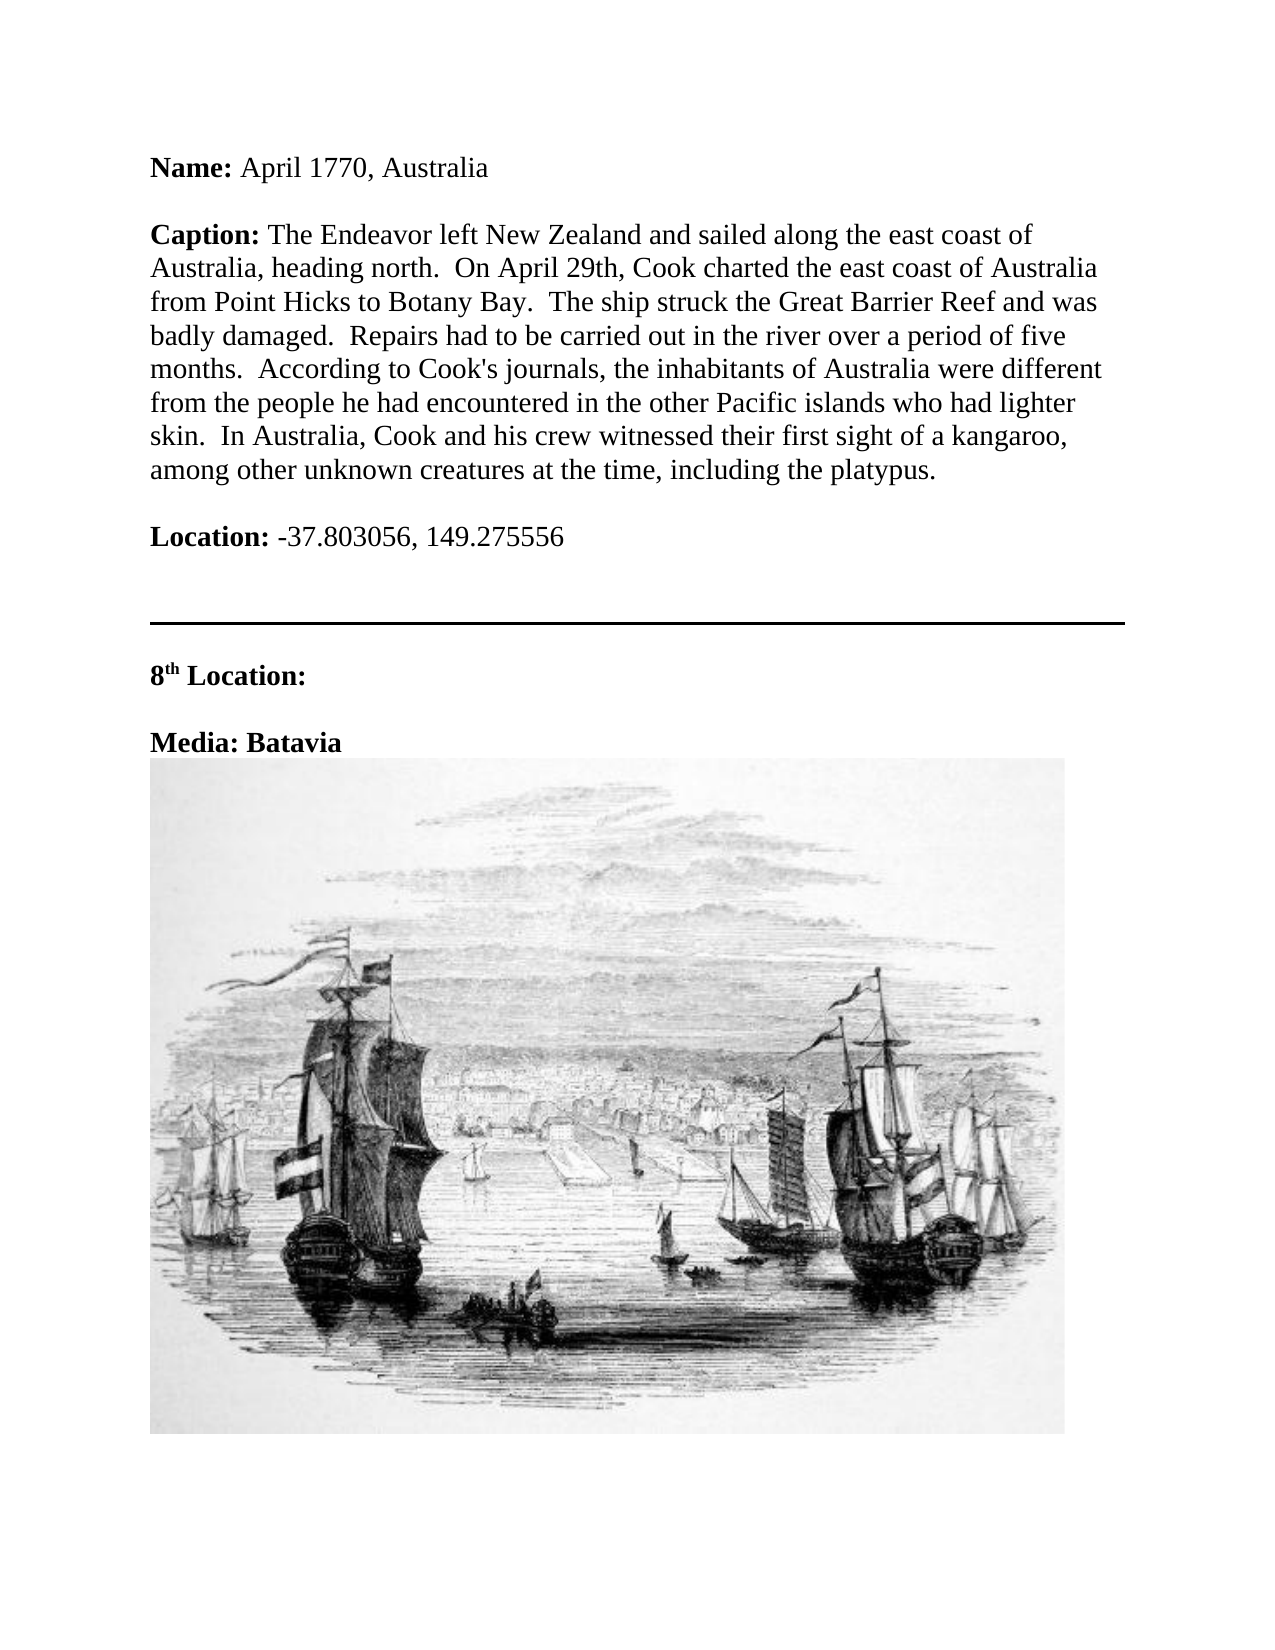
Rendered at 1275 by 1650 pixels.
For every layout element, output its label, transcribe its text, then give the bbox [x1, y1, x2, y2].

text Location: -37.803056, 149.275556 [150, 519, 1125, 552]
text Media: Batavia [150, 725, 1125, 759]
text Name: April 1770, Australia [150, 150, 1125, 183]
text Caption: The Endeavor left New Zealand and sailed along the east coast of Australia, heading north. On April 29th, Cook charted the east coast of Australia from Point Hicks to Botany Bay. The ship struck the Great Barrier Reef and was badly damaged. Repairs had to be carried out in the river over a period of five months. According to Cook's journals, the inhabitants of Australia were different from the people he had encountered in the other Pacific islands who had lighter skin. In Australia, Cook and his crew witnessed their first sight of a kangaroo, among other unknown creatures at the time, including the platypus. [150, 217, 1125, 485]
picture [150, 758, 1065, 1434]
text 8th Location: [150, 658, 1125, 692]
